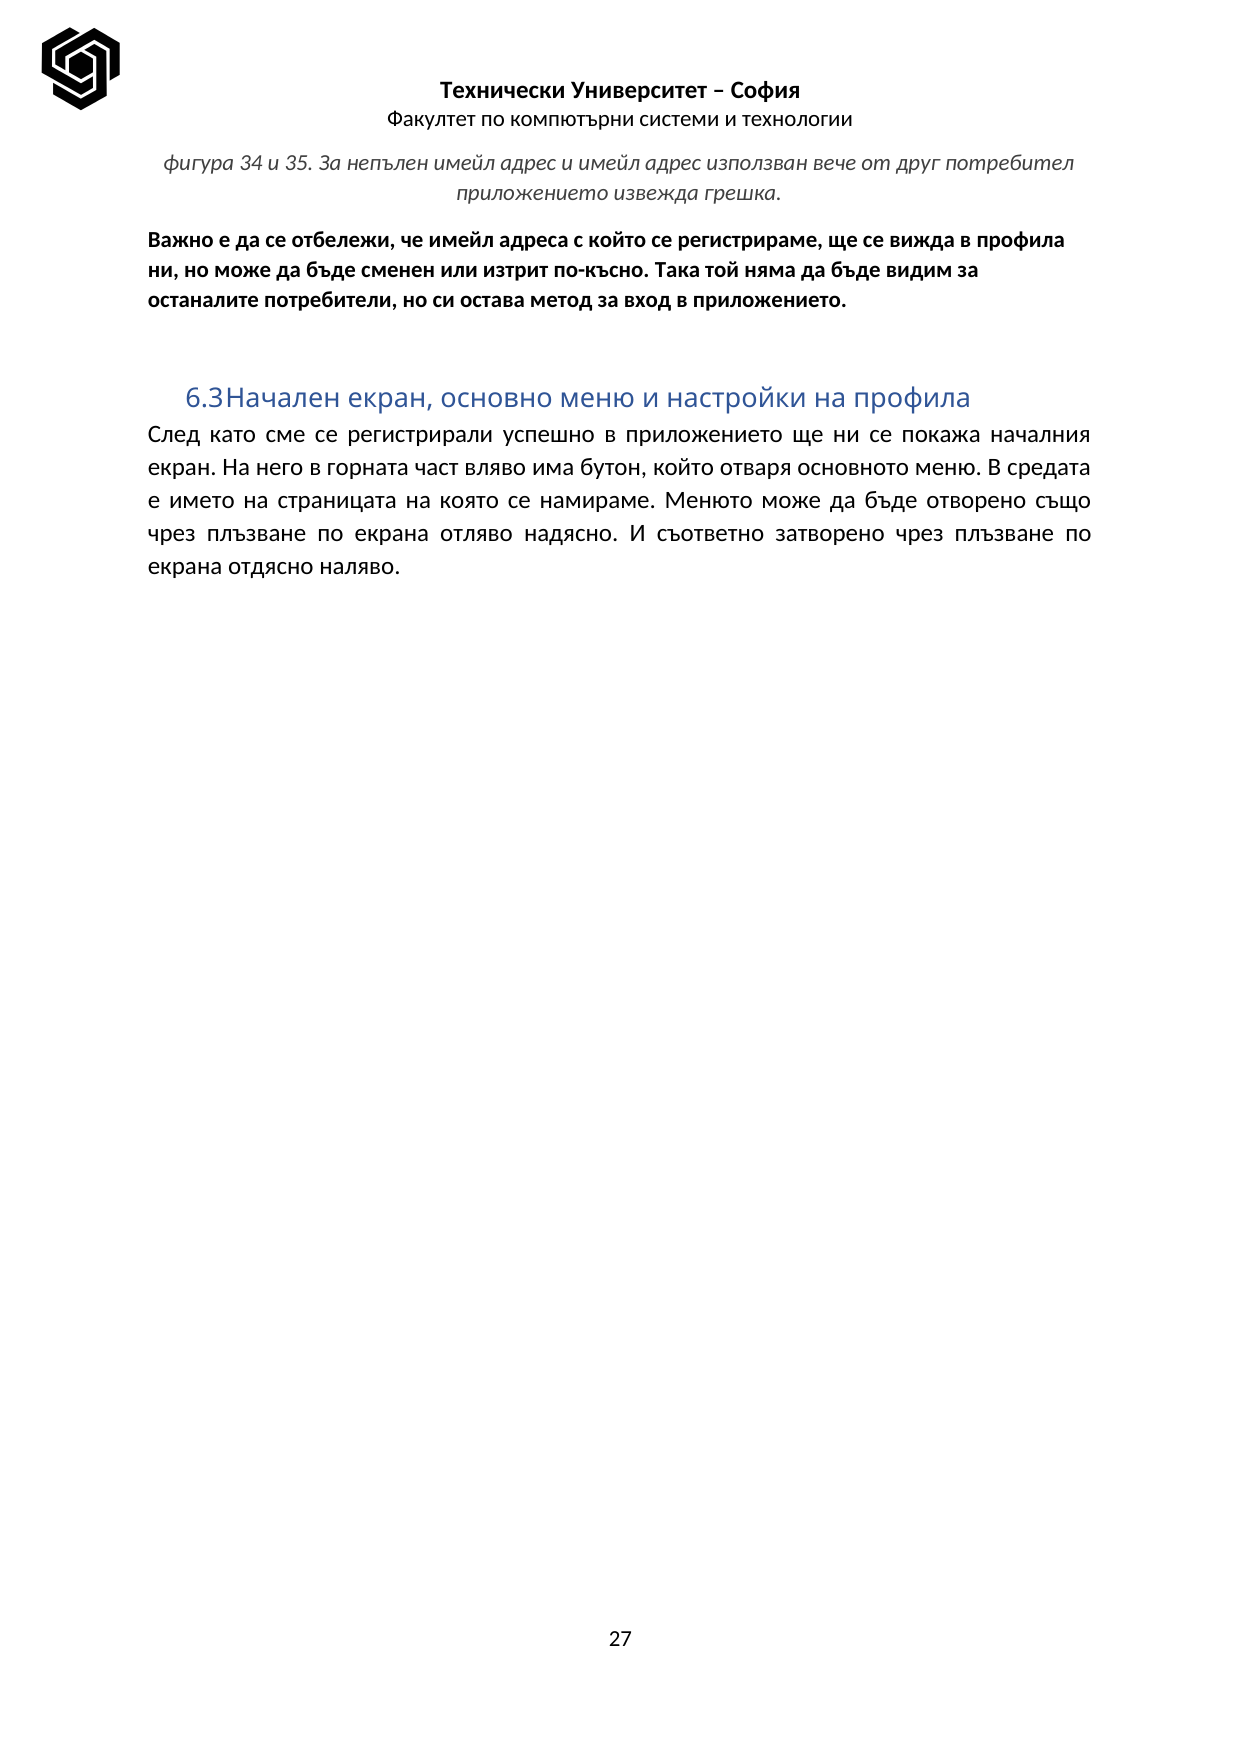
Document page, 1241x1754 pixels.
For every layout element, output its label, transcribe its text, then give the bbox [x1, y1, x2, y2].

picture [38, 24, 123, 113]
subtitle Начален екран, основно меню и настройки на профила [185, 379, 1093, 416]
text Важно е да се отбележи, че имейл адреса с който се регистрираме, ще се вижда в профила ни, но може да бъде сменен или изтрит по-късно. Така той няма да бъде видим за останалите потребители, но си остава метод за вход в приложението. [148, 225, 1093, 313]
text След като сме се регистрирали успешно в приложението ще ни се покажа началния екран. На него в горната част вляво има бутон, който отваря основното меню. В средата е името на страницата на която се намираме. Менюто може да бъде отворено също чрез плъзване по екрана отляво надясно. И съответно затворено чрез плъзване по екрана отдясно наляво. [148, 419, 1093, 581]
text фигура 34 и 35. За непълен имейл адрес и имейл адрес използван вече от друг потребител приложението извежда грешка. [148, 148, 1093, 206]
